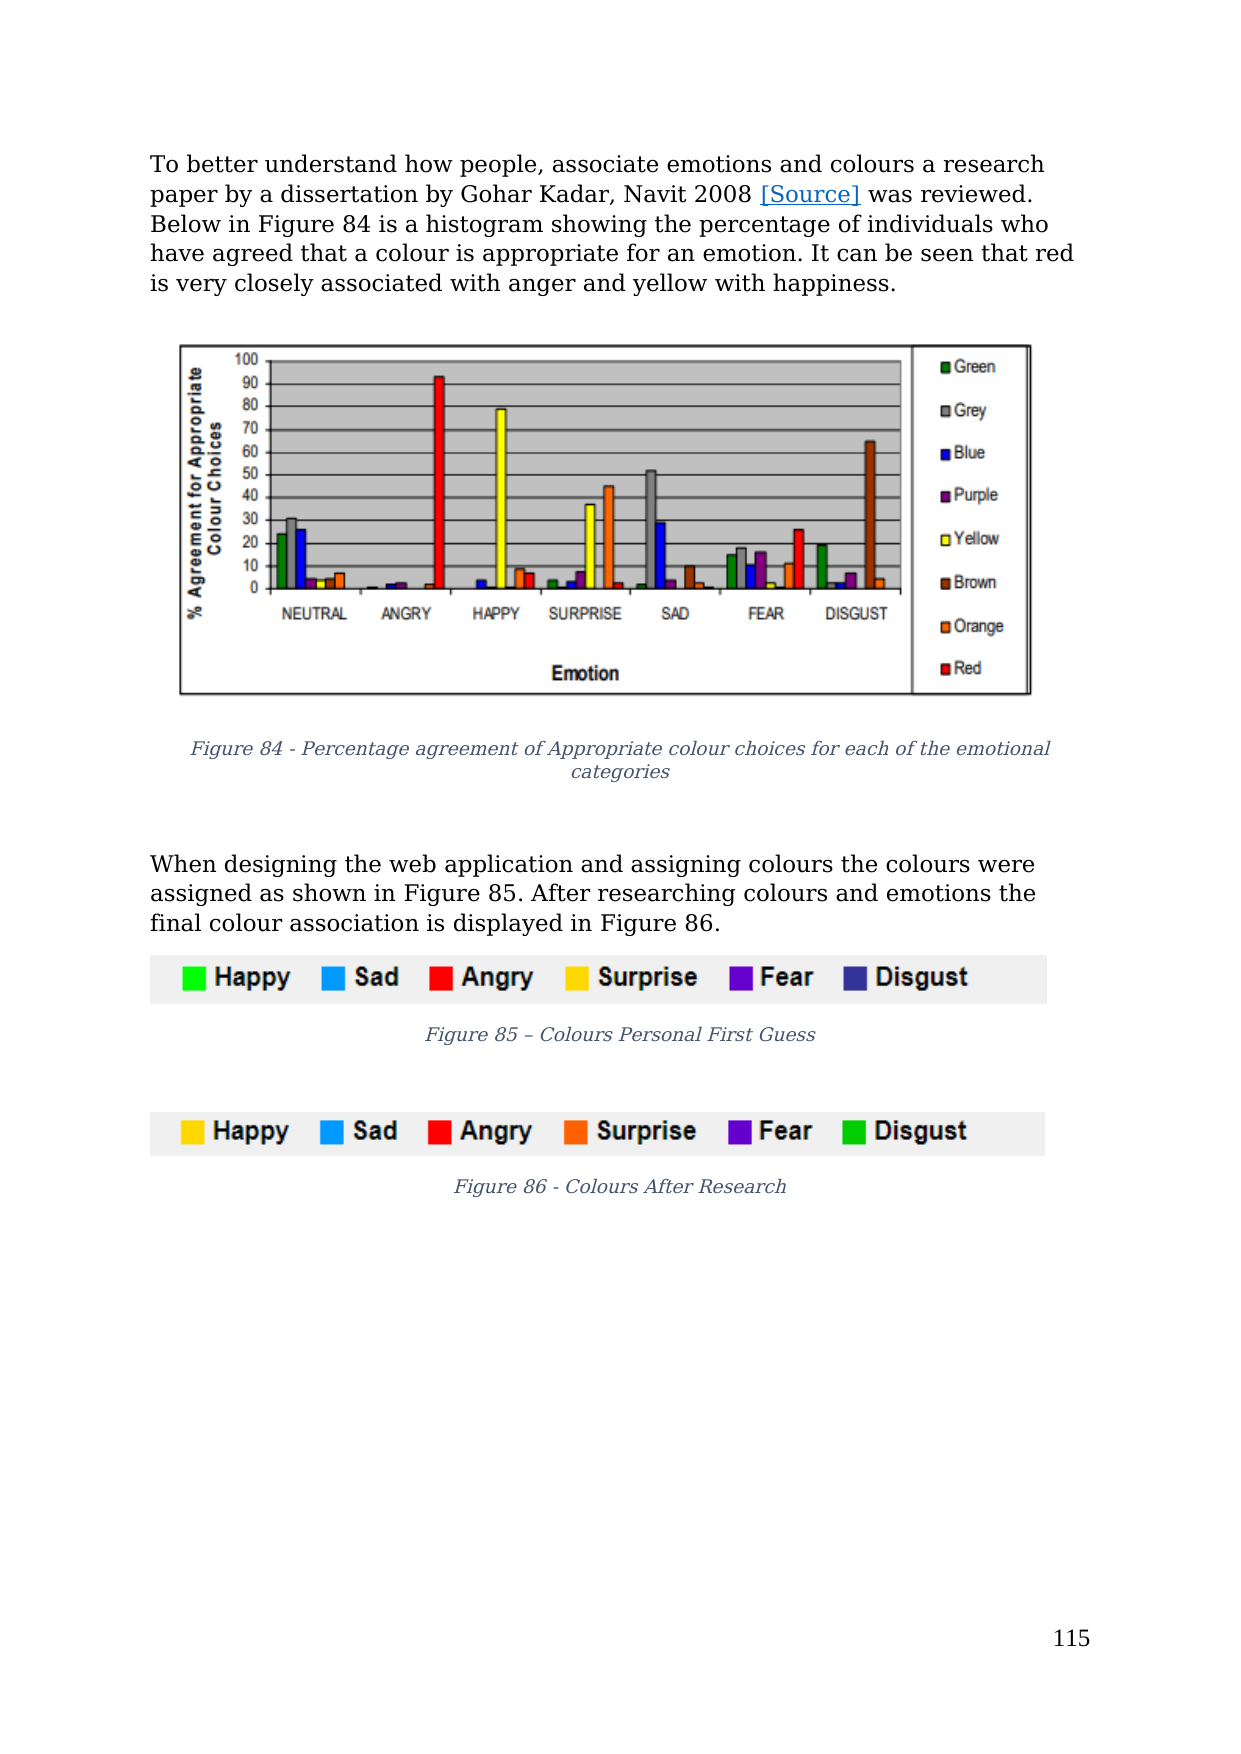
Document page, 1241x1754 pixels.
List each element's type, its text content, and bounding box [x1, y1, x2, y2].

picture [150, 315, 1069, 719]
text Figure 86 - Colours After Research [150, 1174, 1090, 1197]
text When designing the web application and assigning colours the colours were assigned as shown in Figure 85. After researching colours and emotions the final colour association is displayed in Figure 86. [150, 849, 1090, 936]
text Figure 84 - Percentage agreement of Appropriate colour choices for each of the emotional categories [150, 737, 1090, 782]
text Figure 85 – Colours Personal First Guess [150, 1022, 1090, 1045]
picture [150, 955, 1047, 1004]
text To better understand how people, associate emotions and colours a research paper by a dissertation by Gohar Kadar, Navit 2008 [Source] was reviewed. Below in Figure 84 is a histogram showing the percentage of individuals who have agreed that a colour is appropriate for an emotion. It can be seen that red is very closely associated with anger and yellow with happiness. [150, 150, 1090, 296]
picture [150, 1112, 1046, 1156]
